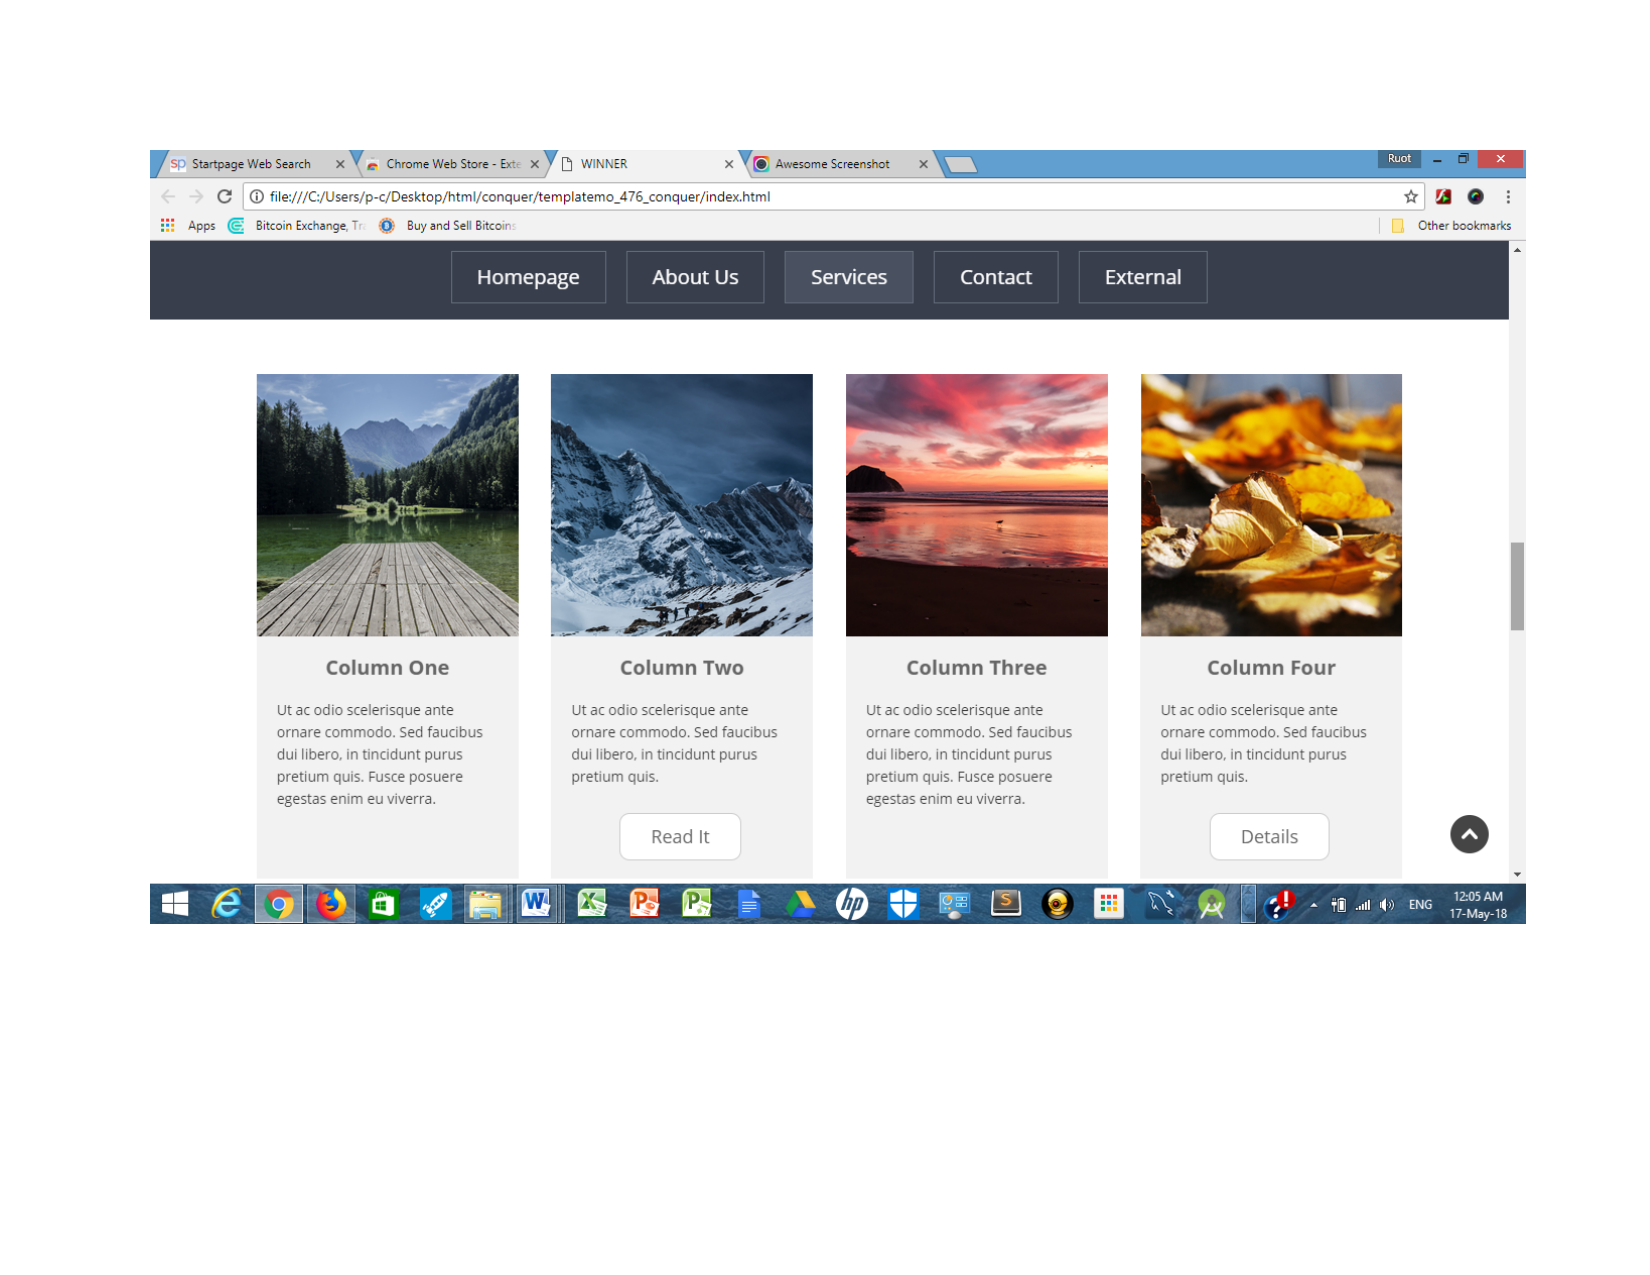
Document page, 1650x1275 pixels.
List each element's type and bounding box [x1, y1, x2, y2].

picture [150, 150, 1526, 924]
